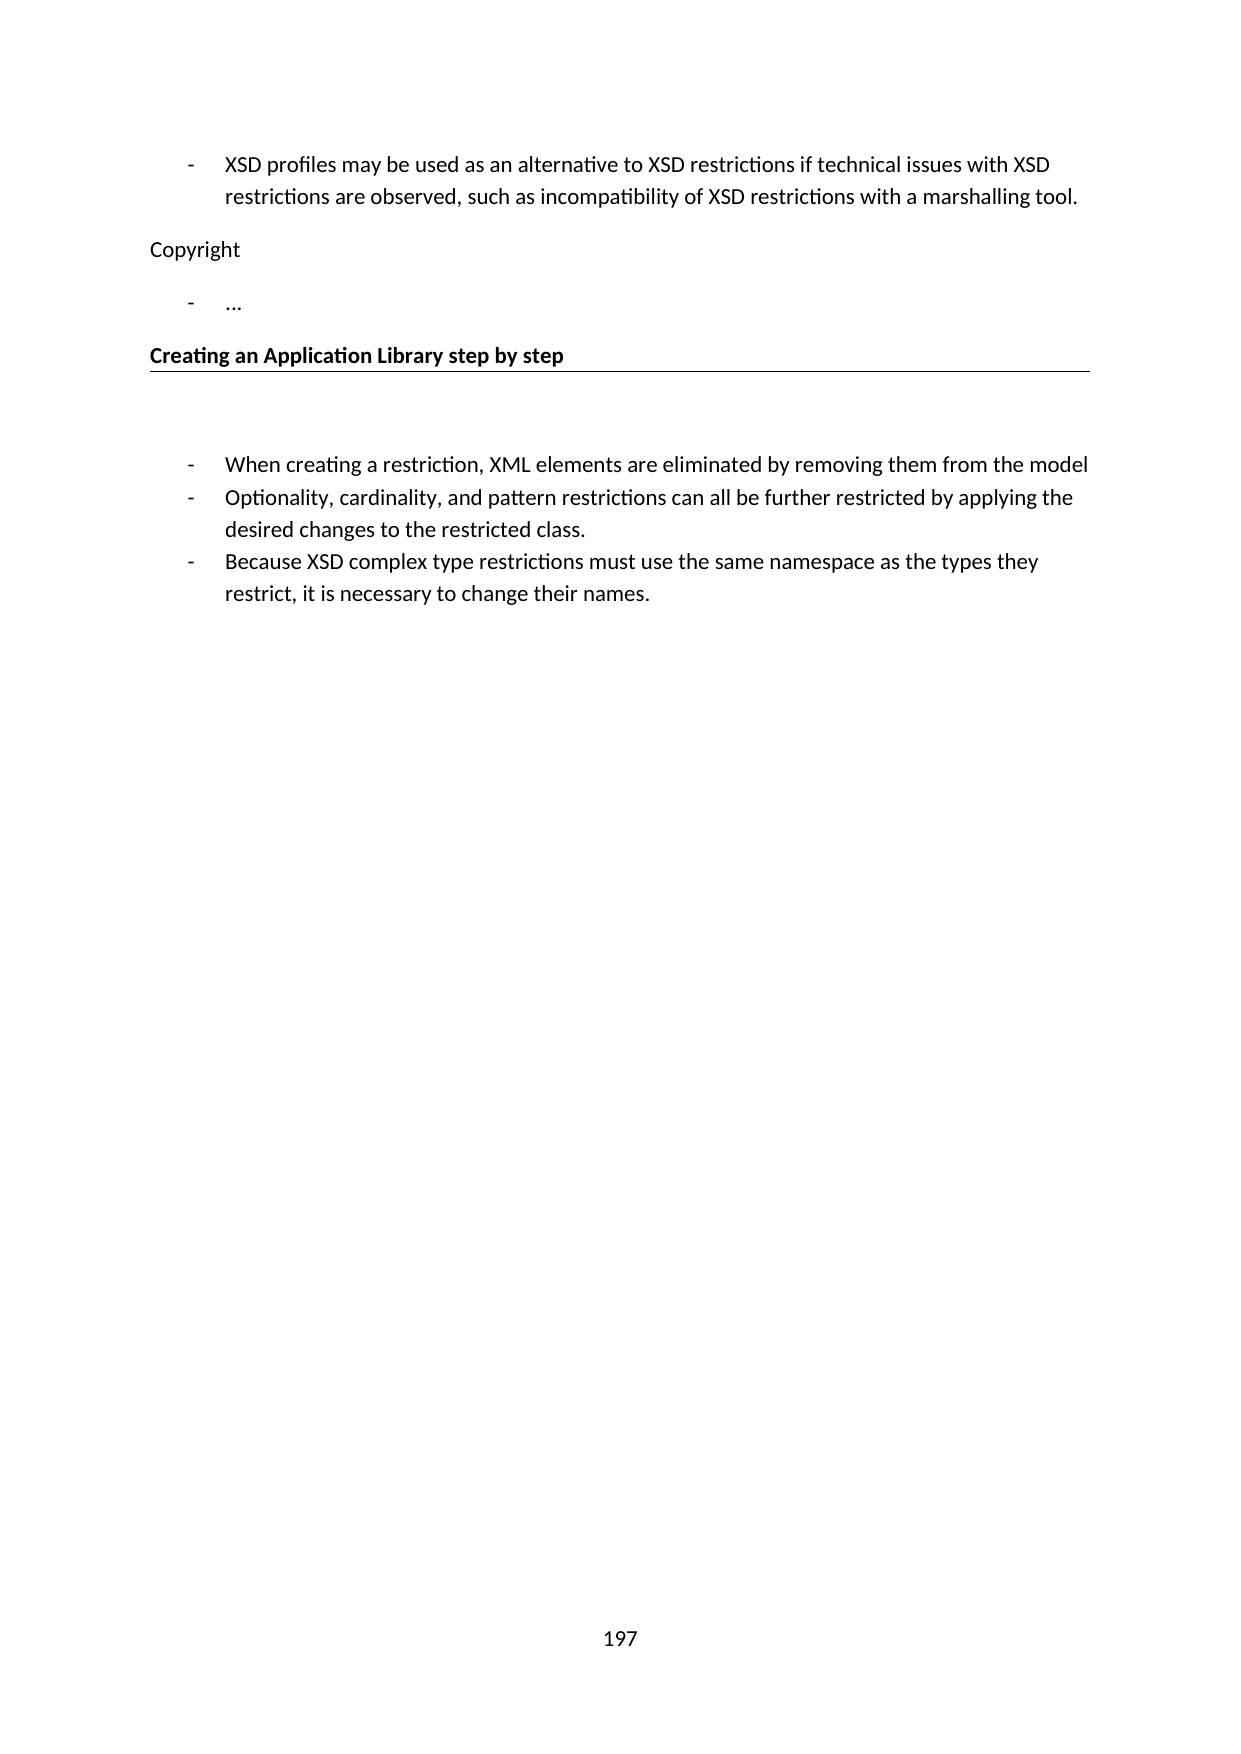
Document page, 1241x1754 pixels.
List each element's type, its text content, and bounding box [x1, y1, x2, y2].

text Creating an Application Library step by step [150, 341, 1090, 371]
list Optionality, cardinality, and pattern restrictions can all be further restricted by applying the desired changes to the restricted class. [187, 483, 1090, 543]
list When creating a restriction, XML elements are eliminated by removing them from the model [187, 450, 1090, 478]
list ... [187, 288, 1090, 316]
list XSD profiles may be used as an alternative to XSD restrictions if technical issues with XSD restrictions are observed, such as incompatibility of XSD restrictions with a marshalling tool. [187, 150, 1090, 210]
text Copyright [150, 235, 1090, 263]
list Because XSD complex type restrictions must use the same namespace as the types they restrict, it is necessary to change their names. [187, 547, 1090, 607]
